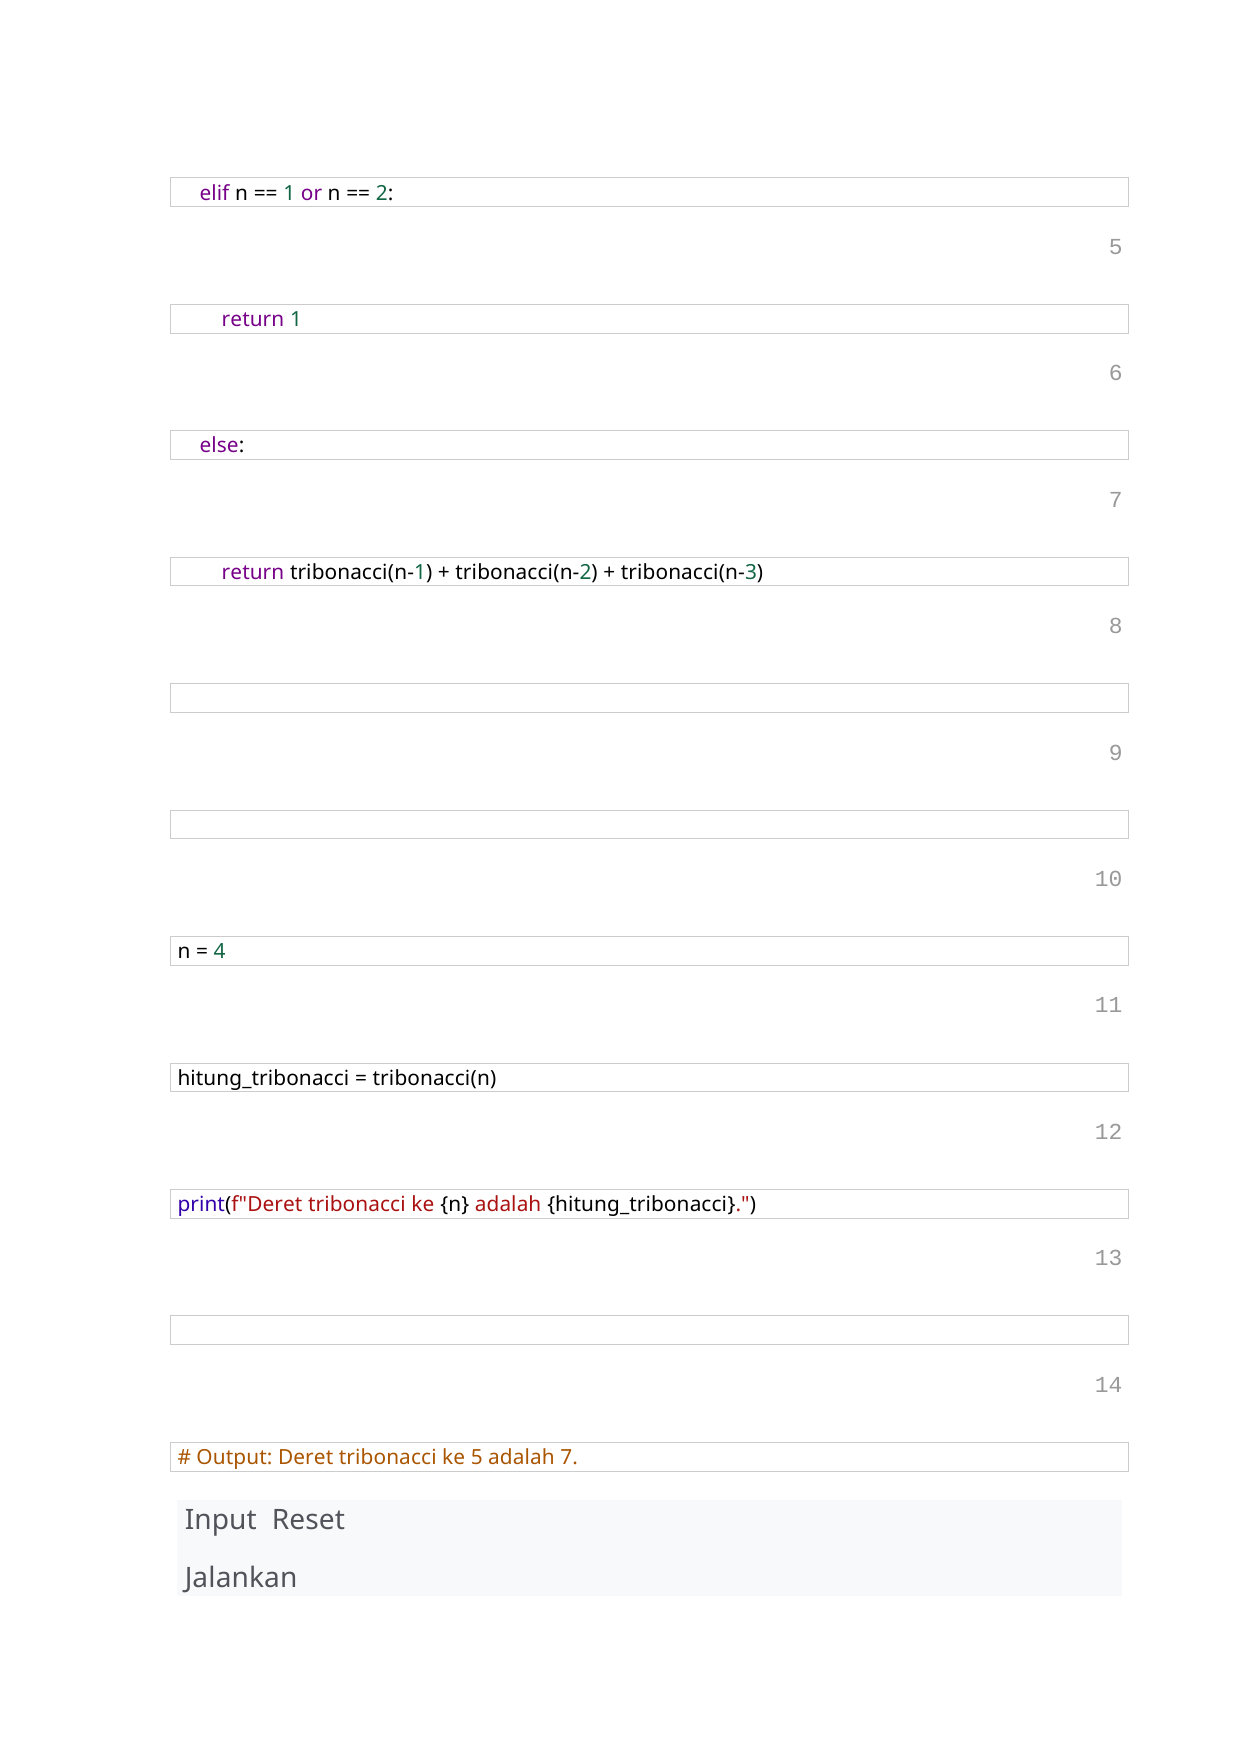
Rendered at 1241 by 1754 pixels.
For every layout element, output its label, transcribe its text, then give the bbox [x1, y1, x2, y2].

text 13 [177, 1247, 1122, 1273]
text 8 [177, 614, 1122, 640]
text ​ [171, 684, 1128, 712]
text Jalankan [177, 1558, 1122, 1596]
text return 1 [171, 305, 1128, 333]
text return tribonacci(n-1) + tribonacci(n-2) + tribonacci(n-3) [171, 558, 1128, 585]
text n = 4 [171, 937, 1128, 965]
text 6 [177, 362, 1122, 387]
text 14 [177, 1373, 1122, 1399]
text 10 [177, 867, 1122, 893]
text 7 [177, 488, 1122, 514]
text 5 [177, 235, 1122, 261]
text 12 [177, 1120, 1122, 1146]
text ​ [171, 1316, 1128, 1344]
text elif n == 1 or n == 2: [171, 178, 1128, 206]
text hitung_tribonacci = tribonacci(n) [171, 1064, 1128, 1091]
text 11 [177, 994, 1122, 1020]
text # Output: Deret tribonacci ke 5 adalah 7. [171, 1443, 1128, 1471]
text print(f"Deret tribonacci ke {n} adalah {hitung_tribonacci}.") [171, 1190, 1128, 1218]
text Input Reset [177, 1500, 1122, 1538]
text ​ [171, 811, 1128, 838]
text else: [171, 431, 1128, 459]
text 9 [177, 741, 1122, 767]
